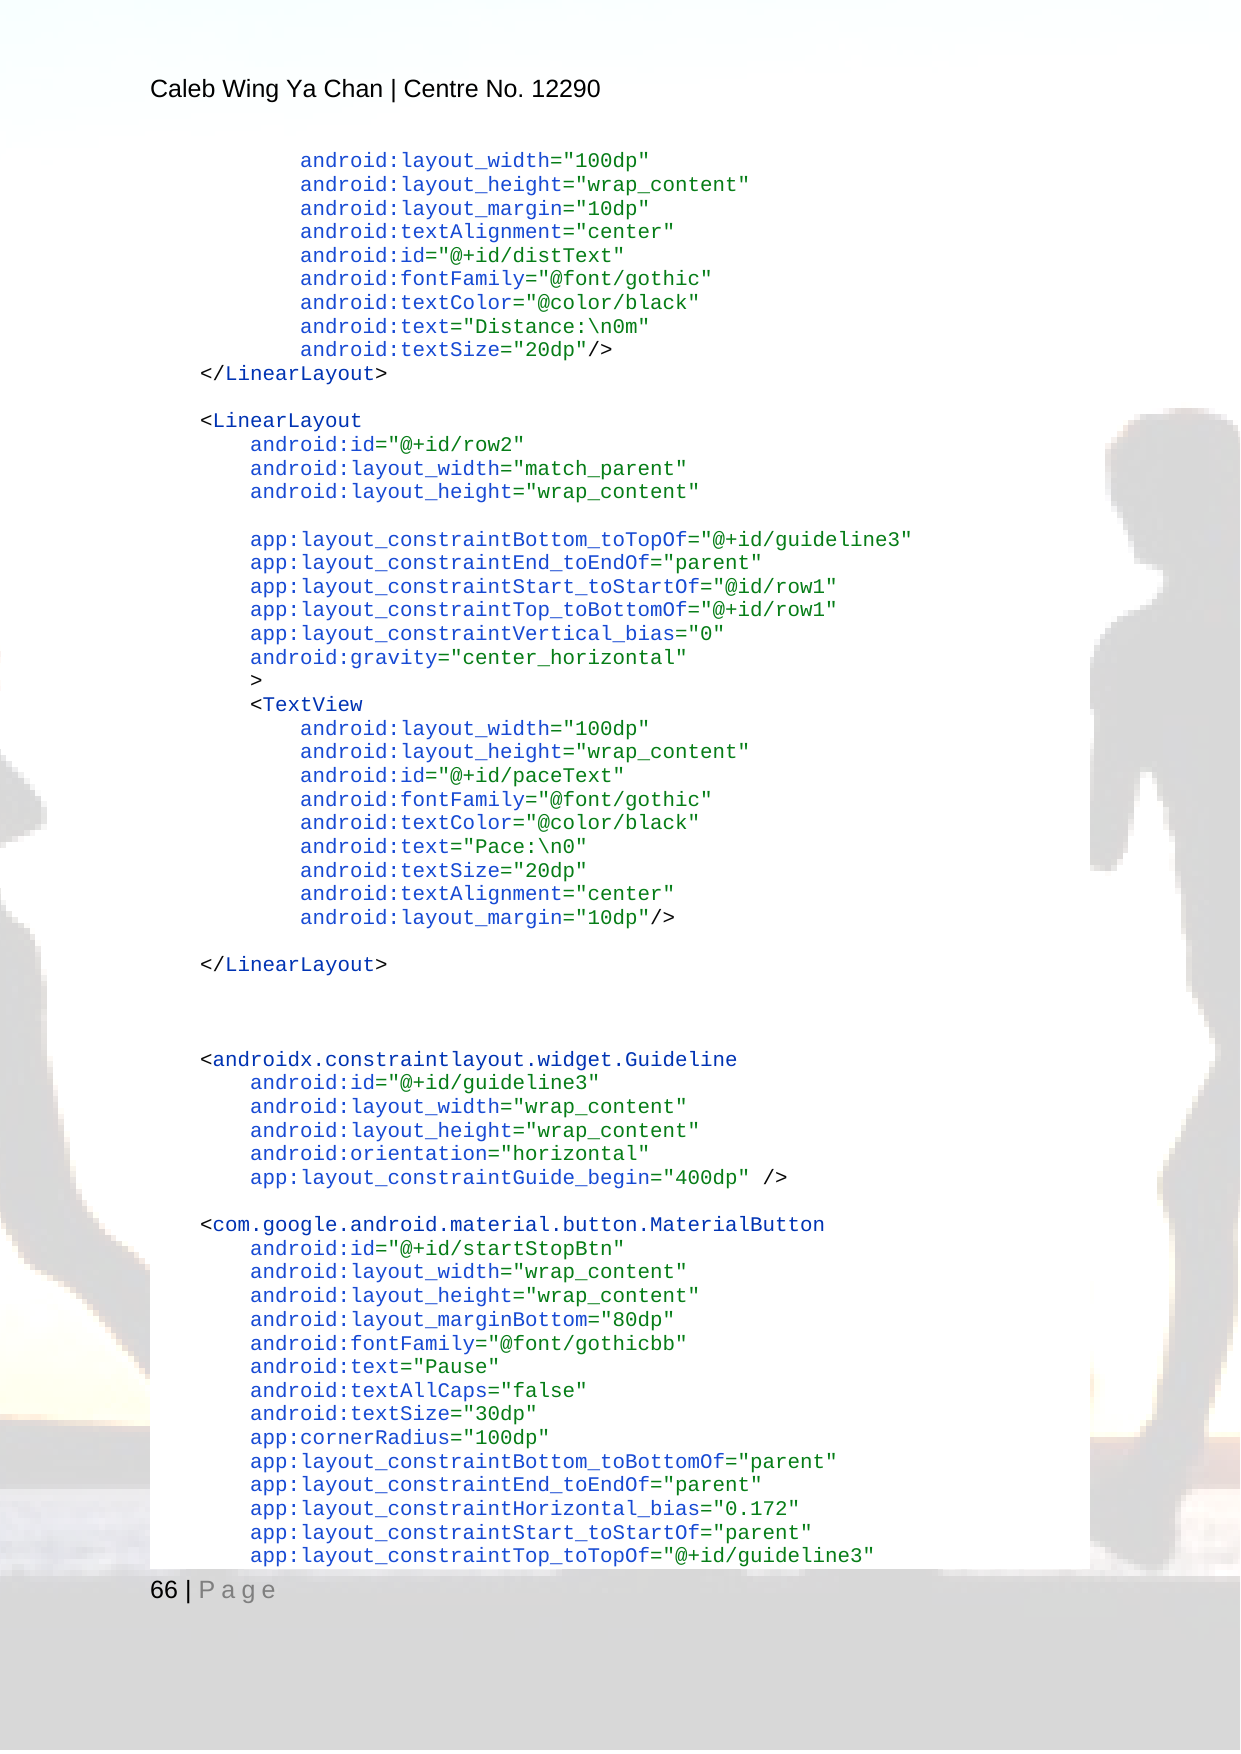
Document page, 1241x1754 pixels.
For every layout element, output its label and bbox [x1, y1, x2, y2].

text [150, 150, 1090, 1569]
